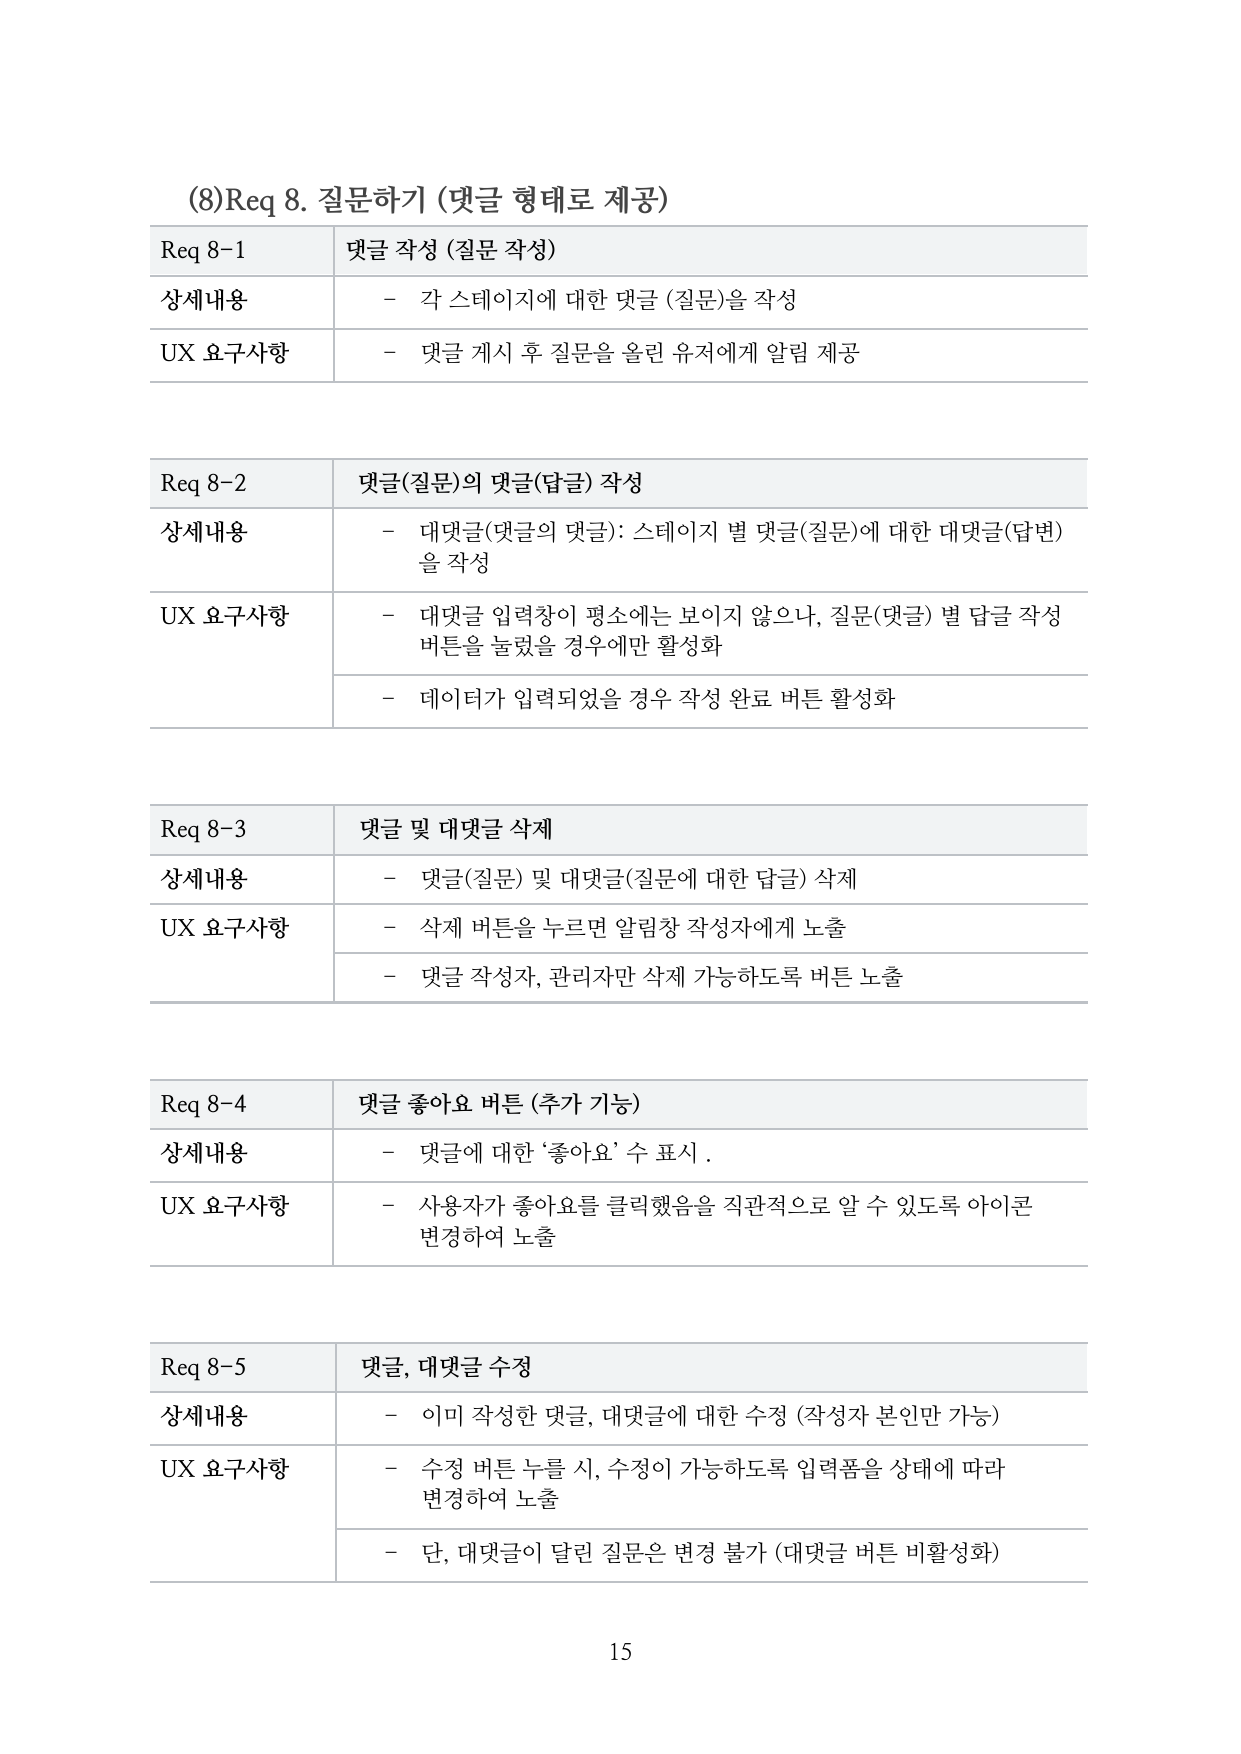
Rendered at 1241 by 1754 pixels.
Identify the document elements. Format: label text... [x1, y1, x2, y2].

table_header 댓글 작성 (질문 작성) [335, 227, 1087, 274]
table_cell 댓글에 대한 ‘좋아요’ 수 표시 . [334, 1130, 1087, 1181]
table_cell 사용자가 좋아요를 클릭했음을 직관적으로 알 수 있도록 아이콘 변경하여 노출 [334, 1183, 1087, 1264]
table_header Req 8-1 [150, 227, 333, 274]
table_cell 삭제 버튼을 누르면 알림창 작성자에게 노출 [335, 905, 1087, 952]
subtitle Req 8. 질문하기 (댓글 형태로 제공) [187, 183, 1090, 217]
table_cell UX 요구사항 [150, 1446, 335, 1581]
table_cell UX 요구사항 [150, 1183, 332, 1264]
table_cell 상세내용 [150, 277, 333, 328]
table_cell 상세내용 [150, 1130, 332, 1181]
table_header 댓글(질문)의 댓글(답글) 작성 [334, 460, 1087, 507]
table_cell UX 요구사항 [150, 330, 333, 381]
table_cell UX 요구사항 [150, 905, 333, 1001]
table_header Req 8-2 [150, 460, 332, 507]
table_cell UX 요구사항 [150, 593, 332, 727]
table_cell 댓글 작성자, 관리자만 삭제 가능하도록 버튼 노출 [335, 954, 1087, 1001]
table_cell 대댓글 입력창이 평소에는 보이지 않으나, 질문(댓글) 별 답글 작성 버튼을 눌렀을 경우에만 활성화 [334, 593, 1087, 674]
table_header 댓글 및 대댓글 삭제 [335, 806, 1087, 854]
table_header Req 8-5 [150, 1344, 335, 1391]
table_cell 상세내용 [150, 509, 332, 591]
table_header 댓글 좋아요 버튼 (추가 기능) [334, 1081, 1087, 1128]
table_cell 댓글(질문) 및 대댓글(질문에 대한 답글) 삭제 [335, 856, 1087, 903]
table_header Req 8-4 [150, 1081, 332, 1128]
table_header 댓글, 대댓글 수정 [337, 1344, 1087, 1391]
table_cell 상세내용 [150, 856, 333, 903]
table_cell 수정 버튼 누를 시, 수정이 가능하도록 입력폼을 상태에 따라 변경하여 노출 [337, 1446, 1087, 1527]
table_cell 이미 작성한 댓글, 대댓글에 대한 수정 (작성자 본인만 가능) [337, 1393, 1087, 1444]
table_cell 데이터가 입력되었을 경우 작성 완료 버튼 활성화 [334, 676, 1087, 727]
table_header Req 8-3 [150, 806, 333, 854]
table_cell 단, 대댓글이 달린 질문은 변경 불가 (대댓글 버튼 비활성화) [337, 1530, 1087, 1581]
table_cell 댓글 게시 후 질문을 올린 유저에게 알림 제공 [335, 330, 1087, 381]
table_cell 각 스테이지에 대한 댓글 (질문)을 작성 [335, 277, 1087, 328]
table_cell 상세내용 [150, 1393, 335, 1444]
table_cell 대댓글(댓글의 댓글): 스테이지 별 댓글(질문)에 대한 대댓글(답변)을 작성 [334, 509, 1087, 591]
